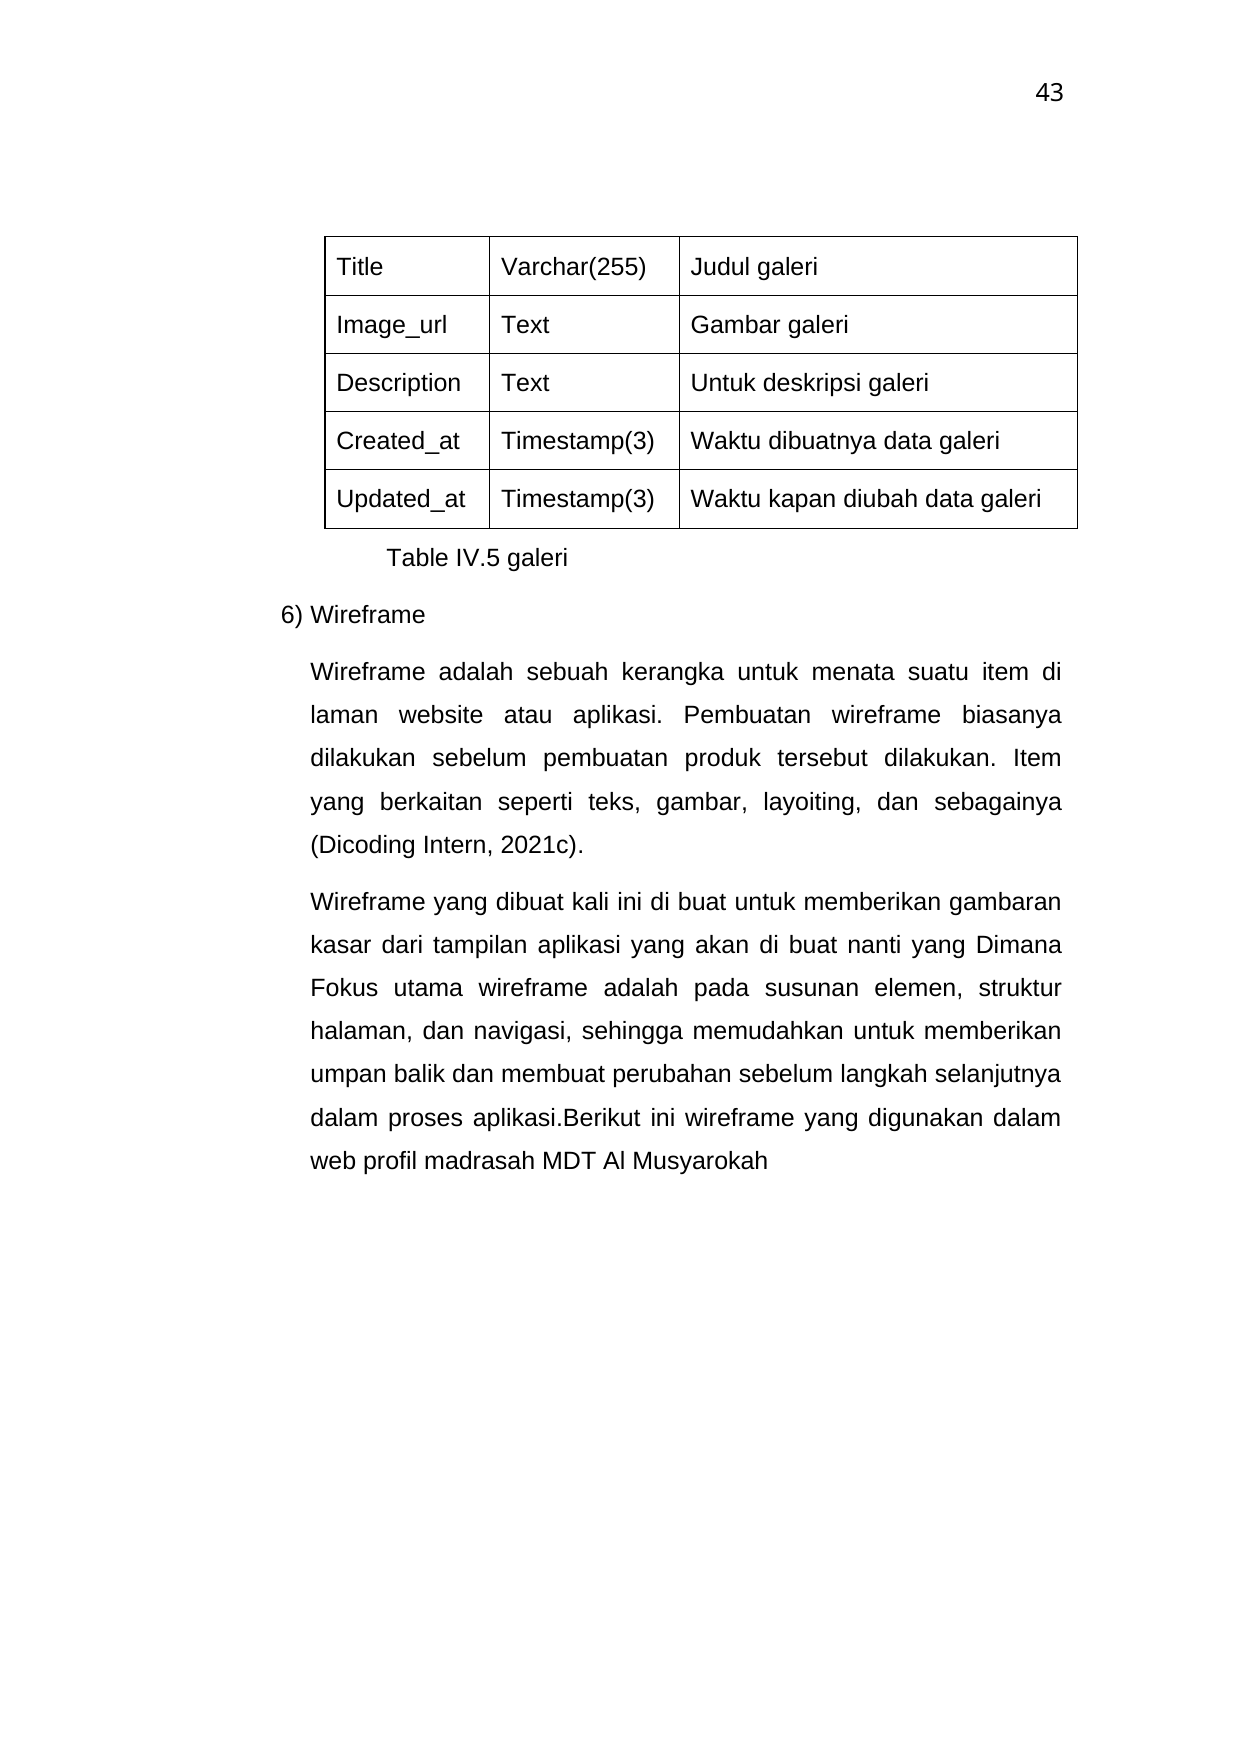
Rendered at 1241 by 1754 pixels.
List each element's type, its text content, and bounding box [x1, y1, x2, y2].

table_cell Waktu kapan diubah data galeri [680, 470, 1077, 527]
table_cell Text [490, 296, 679, 353]
table_cell Judul galeri [680, 237, 1077, 294]
text Table IV.5 galeri [386, 543, 1050, 571]
table_cell Untuk deskripsi galeri [680, 354, 1077, 411]
table_cell Image_url [326, 296, 489, 353]
table_cell Description [326, 354, 489, 411]
table_cell Text [490, 354, 679, 411]
table_cell Updated_at [326, 470, 489, 527]
table_cell Varchar(255) [490, 237, 679, 294]
table_cell Gambar galeri [680, 296, 1077, 353]
text Wireframe yang dibuat kali ini di buat untuk memberikan gambaran kasar dari tampilan aplikasi yang akan di buat nanti yang Dimana Fokus utama wireframe adalah pada susunan elemen, struktur halaman, dan navigasi, sehingga memudahkan untuk memberikan umpan balik dan membuat perubahan sebelum langkah selanjutnya dalam proses aplikasi.Berikut ini wireframe yang digunakan dalam web profil madrasah MDT Al Musyarokah [310, 887, 1063, 1174]
table_cell Created_at [326, 412, 489, 469]
table_cell Waktu dibuatnya data galeri [680, 412, 1077, 469]
table_cell Timestamp(3) [490, 412, 679, 469]
list Wireframe [281, 600, 1050, 629]
text Wireframe adalah sebuah kerangka untuk menata suatu item di laman website atau aplikasi. Pembuatan wireframe biasanya dilakukan sebelum pembuatan produk tersebut dilakukan. Item yang berkaitan seperti teks, gambar, layoiting, dan sebagainya . [310, 657, 1063, 858]
table_cell Title [326, 237, 489, 294]
table_cell Timestamp(3) [490, 470, 679, 527]
